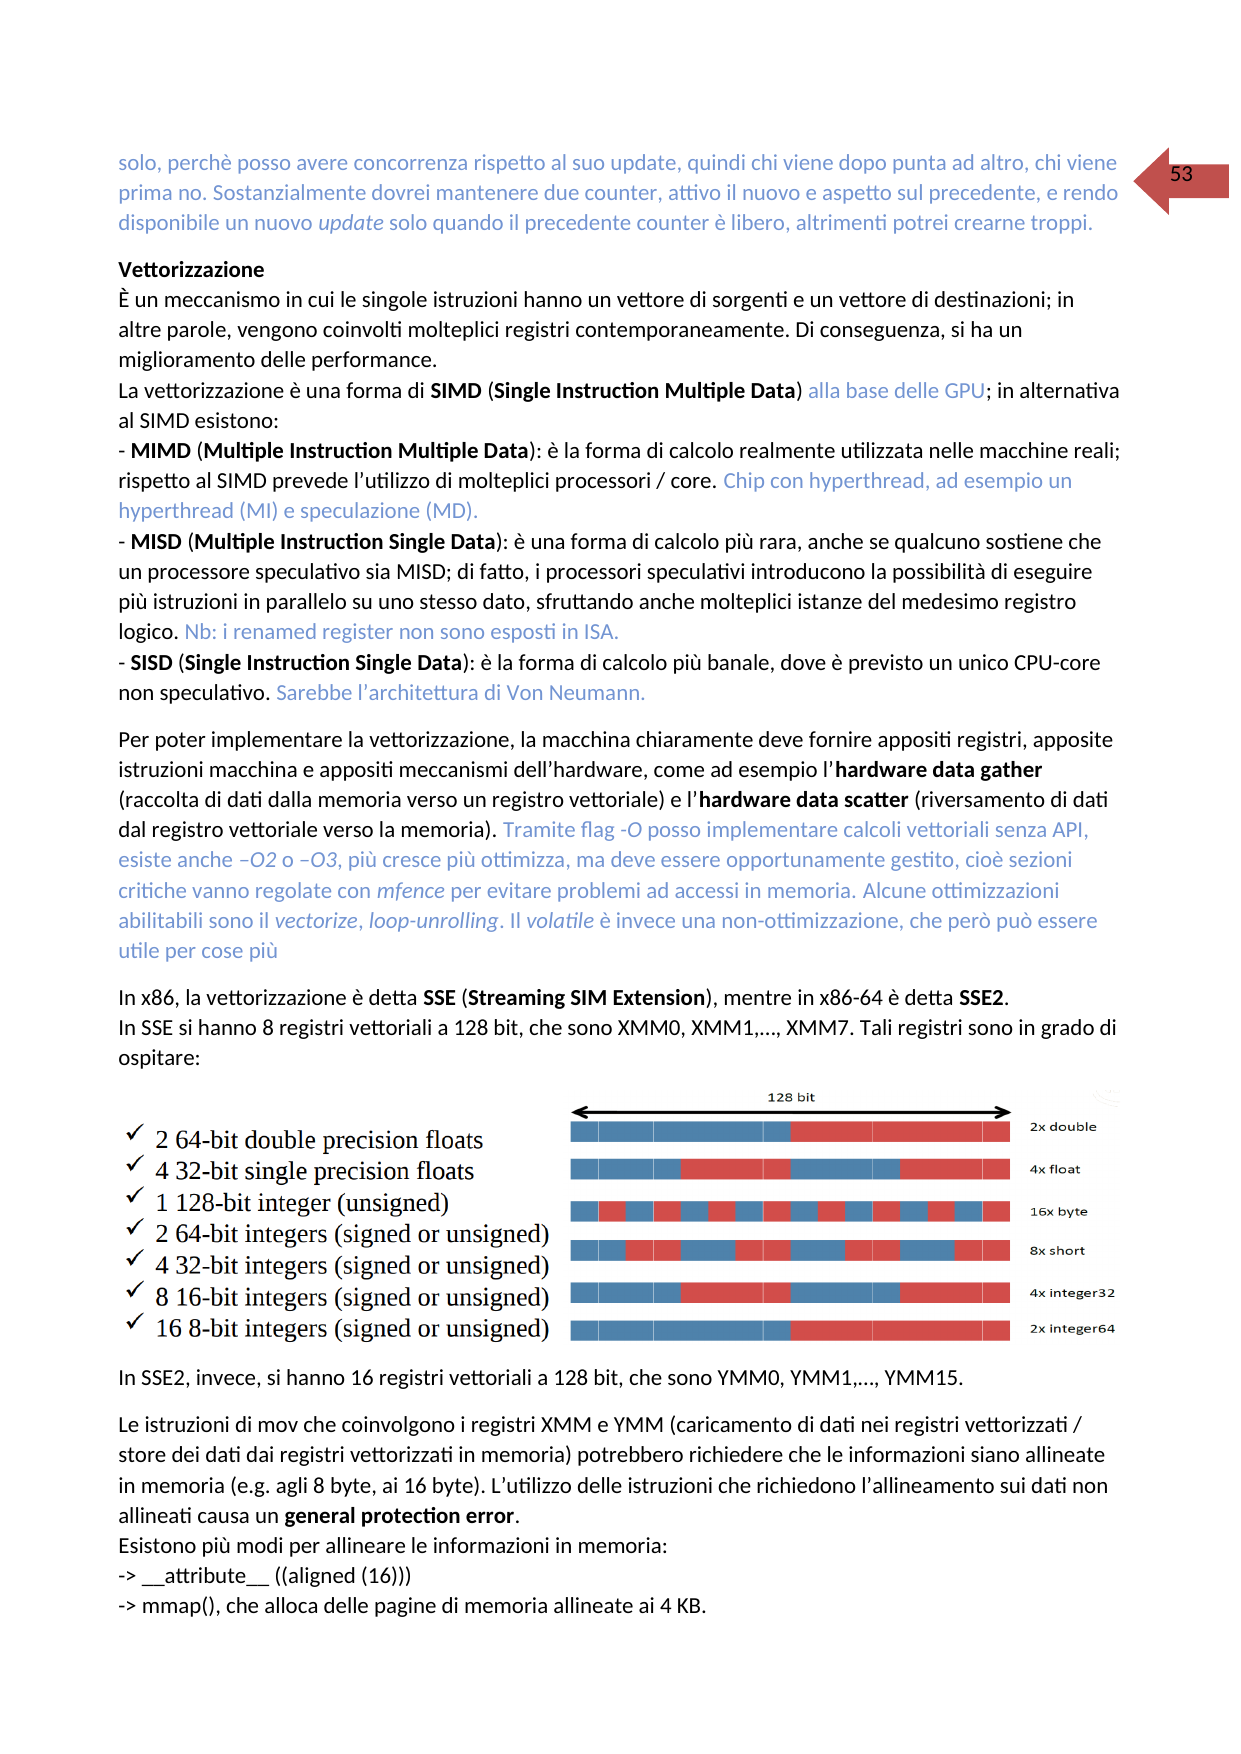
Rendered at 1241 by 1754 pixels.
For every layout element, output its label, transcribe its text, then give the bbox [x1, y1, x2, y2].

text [118, 148, 1122, 236]
text Per poter implementare la vettorizzazione, la macchina chiaramente deve fornire appositi registri, apposite istruzioni macchina e appositi meccanismi dell’hardware, come ad esempio l’hardware data gather (raccolta di dati dalla memoria verso un registro vettoriale) e l’hardware data scatter (riversamento di dati dal registro vettoriale verso la memoria). Tramite flag -O posso implementare calcoli vettoriali senza API, esiste anche –O2 o –O3, più cresce più ottimizza, ma deve essere opportunamente gestito, cioè sezioni critiche vanno regolate con mfence per evitare problemi ad accessi in memoria. Alcune ottimizzazioni abilitabili sono il vectorize, loop-unrolling. Il volatile è invece una non-ottimizzazione, che però può essere utile per cose più [118, 725, 1122, 964]
text In SSE2, invece, si hanno 16 registri vettoriali a 128 bit, che sono YMM0, YMM1,…, YMM15. [118, 1363, 1122, 1391]
picture [562, 1090, 1121, 1345]
picture [118, 1118, 558, 1345]
text In x86, la vettorizzazione è detta SSE (Streaming SIM Extension), mentre in x86-64 è detta SSE2. In SSE si hanno 8 registri vettoriali a 128 bit, che sono XMM0, XMM1,…, XMM7. Tali registri sono in grado di ospitare: [118, 983, 1122, 1071]
text Vettorizzazione È un meccanismo in cui le singole istruzioni hanno un vettore di sorgenti e un vettore di destinazioni; in altre parole, vengono coinvolti molteplici registri contemporaneamente. Di conseguenza, si ha un miglioramento delle performance. La vettorizzazione è una forma di SIMD (Single Instruction Multiple Data) alla base delle GPU; in alternativa al SIMD esistono: - MIMD (Multiple Instruction Multiple Data): è la forma di calcolo realmente utilizzata nelle macchine reali; rispetto al SIMD prevede l’utilizzo di molteplici processori / core. Chip con hyperthread, ad esempio un hyperthread (MI) e speculazione (MD). - MISD (Multiple Instruction Single Data): è una forma di calcolo più rara, anche se qualcuno sostiene che un processore speculativo sia MISD; di fatto, i processori speculativi introducono la possibilità di eseguire più istruzioni in parallelo su uno stesso dato, sfruttando anche molteplici istanze del medesimo registro logico. Nb: i renamed register non sono esposti in ISA. - SISD (Single Instruction Single Data): è la forma di calcolo più banale, dove è previsto un unico CPU-core non speculativo. Sarebbe l’architettura di Von Neumann. [118, 255, 1122, 706]
text Le istruzioni di mov che coinvolgono i registri XMM e YMM (caricamento di dati nei registri vettorizzati / store dei dati dai registri vettorizzati in memoria) potrebbero richiedere che le informazioni siano allineate in memoria (e.g. agli 8 byte, ai 16 byte). L’utilizzo delle istruzioni che richiedono l’allineamento sui dati non allineati causa un general protection error. Esistono più modi per allineare le informazioni in memoria: -> __attribute__ ((aligned (16))) -> mmap(), che alloca delle pagine di memoria allineate ai 4 KB. [118, 1410, 1122, 1619]
